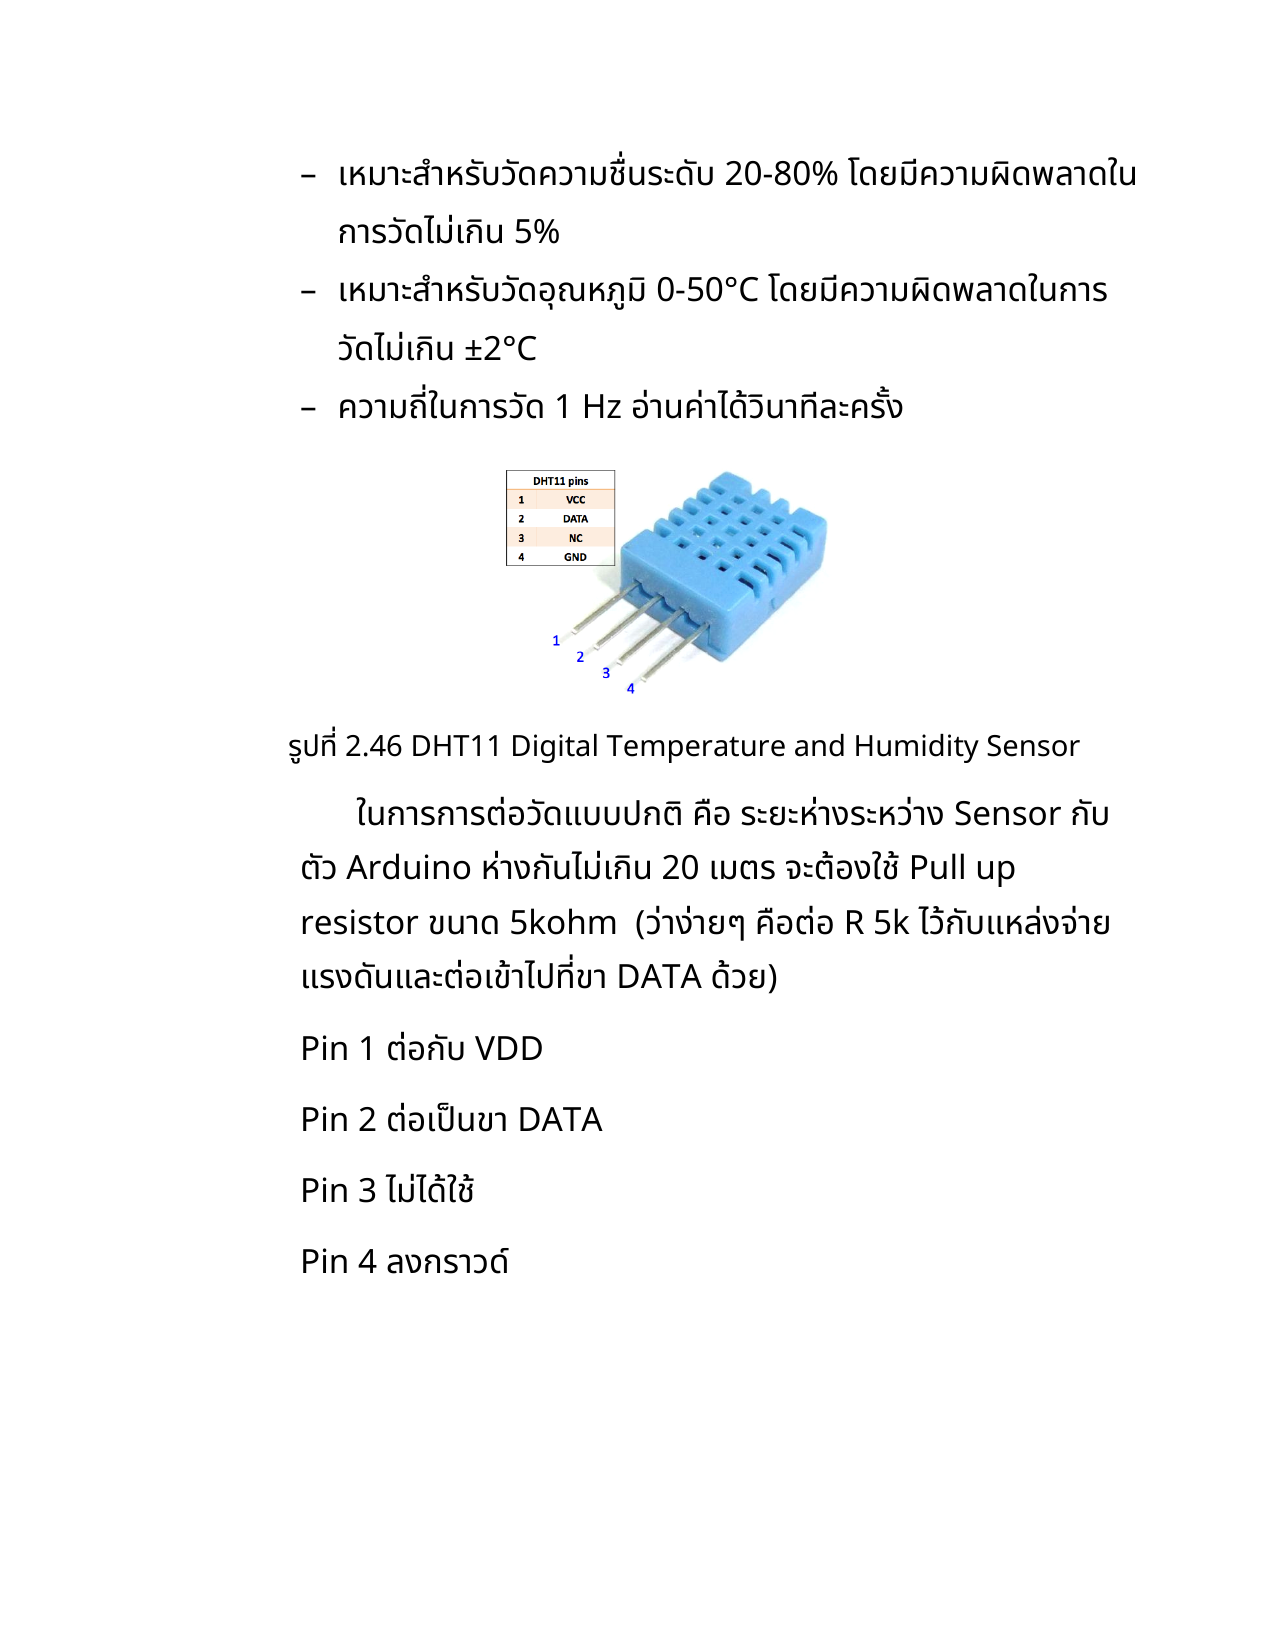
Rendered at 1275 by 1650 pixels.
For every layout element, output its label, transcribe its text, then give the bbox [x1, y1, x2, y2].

text รูปที่ 2.46 DHT11 Digital Temperature and Humidity Sensor [187, 725, 1144, 769]
list ความถี่ในการวัด 1 Hz อ่านค่าได้วินาทีละครั้ง [300, 382, 1144, 433]
text Pin 4 ลงกราวด์ [300, 1238, 1144, 1289]
text Pin 2 ต่อเป็นขา DATA [300, 1096, 1144, 1146]
text Pin 1 ต่อกับ VDD [300, 1024, 1144, 1075]
list เหมาะสำหรับวัดอุณหภูมิ 0-50°C โดยมีความผิดพลาดในการวัดไม่เกิน ±2°C [300, 266, 1144, 375]
text ในการการต่อวัดแบบปกติ คือ ระยะห่างระหว่าง Sensor กับตัว Arduino ห่างกันไม่เกิน 20 เมตร จะต้องใช้ Pull up resistor ขนาด 5kohm (ว่าง่ายๆ คือต่อ R 5k ไว้กับแหล่งจ่ายแรงดันและต่อเข้าไปที่ขา DATA ด้วย) [300, 789, 1144, 1004]
picture [498, 461, 833, 707]
list เหมาะสำหรับวัดความชื่นระดับ 20-80% โดยมีความผิดพลาดในการวัดไม่เกิน 5% [300, 150, 1144, 259]
text Pin 3 ไม่ได้ใช้ [300, 1167, 1144, 1218]
